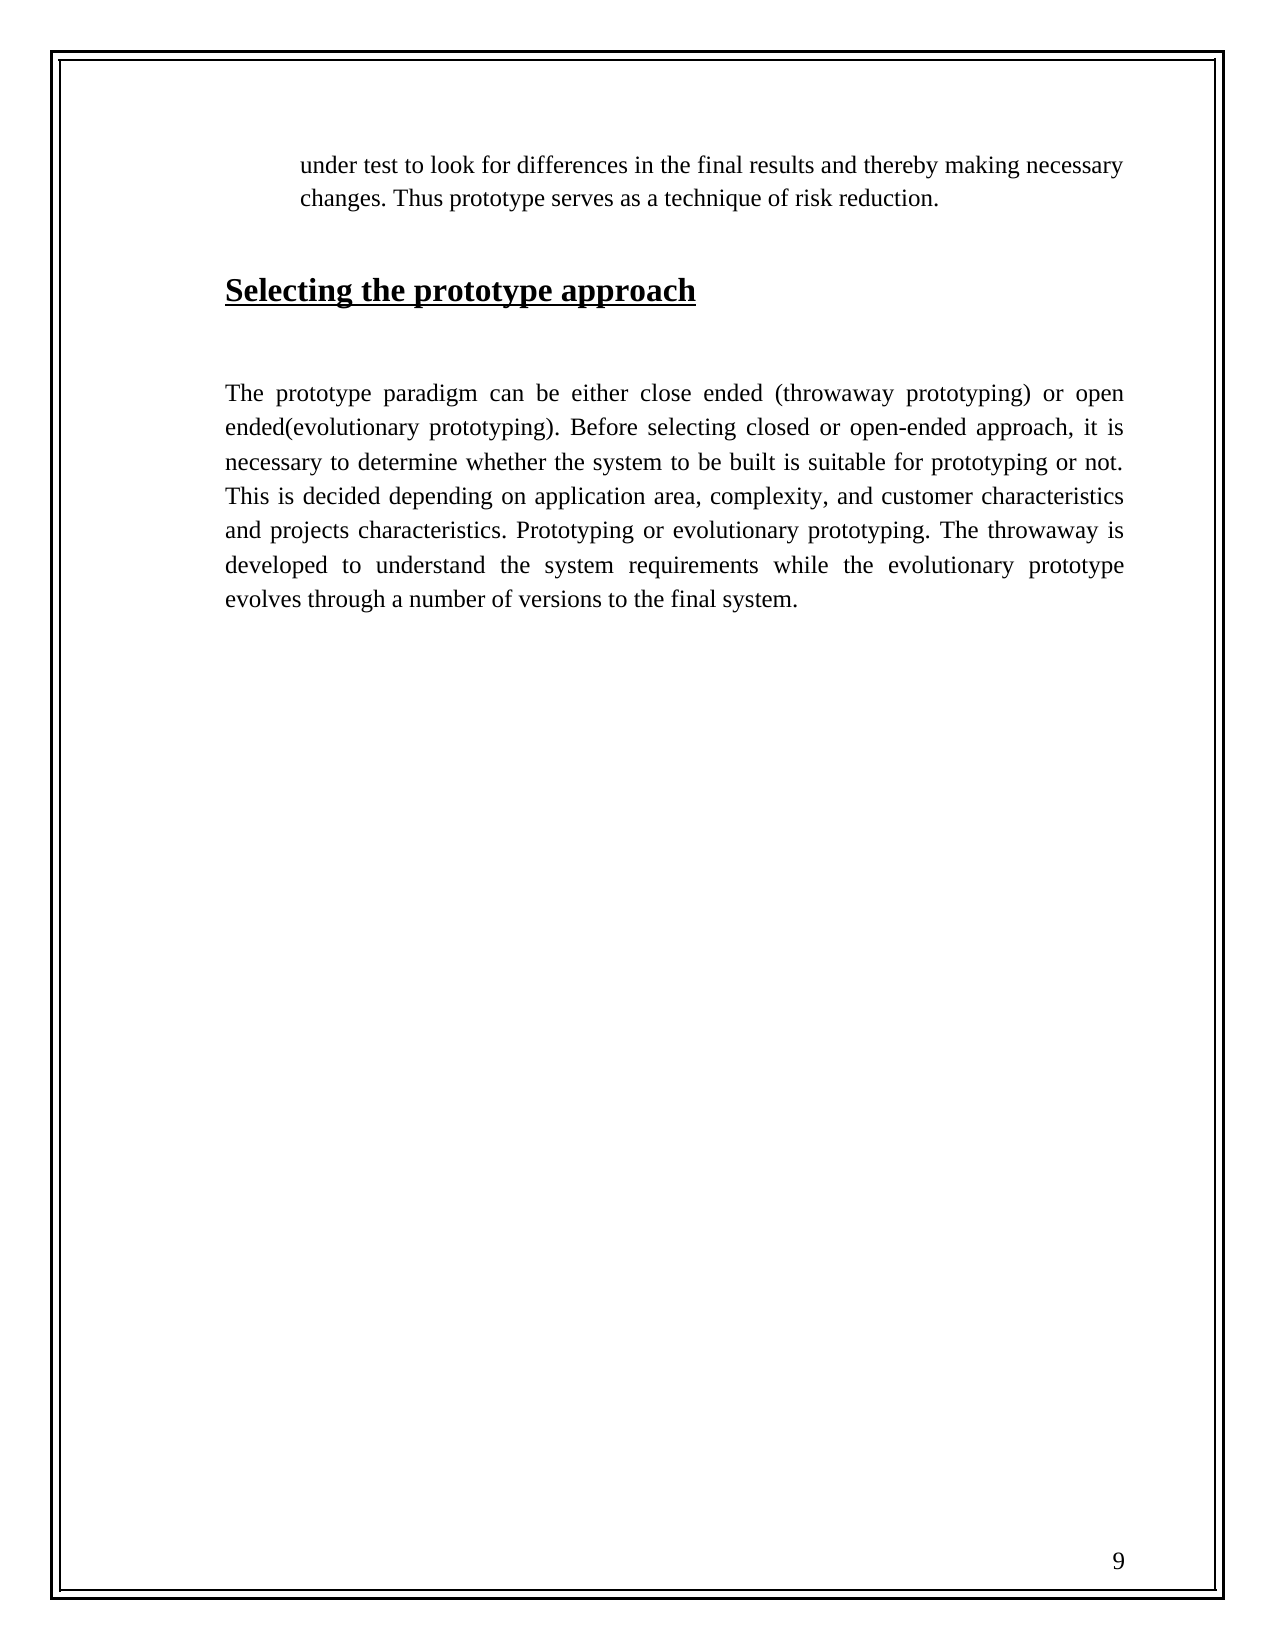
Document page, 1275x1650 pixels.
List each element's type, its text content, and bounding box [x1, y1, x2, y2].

text Selecting the prototype approach [225, 270, 1125, 309]
text The prototype paradigm can be either close ended (throwaway prototyping) or open ended(evolutionary prototyping). Before selecting closed or open-ended approach, it is necessary to determine whether the system to be built is suitable for prototyping or not. This is decided depending on application area, complexity, and customer characteristics and projects characteristics. Prototyping or evolutionary prototyping. The throwaway is developed to understand the system requirements while the evolutionary prototype evolves through a number of versions to the final system. [225, 378, 1125, 613]
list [262, 150, 1125, 212]
